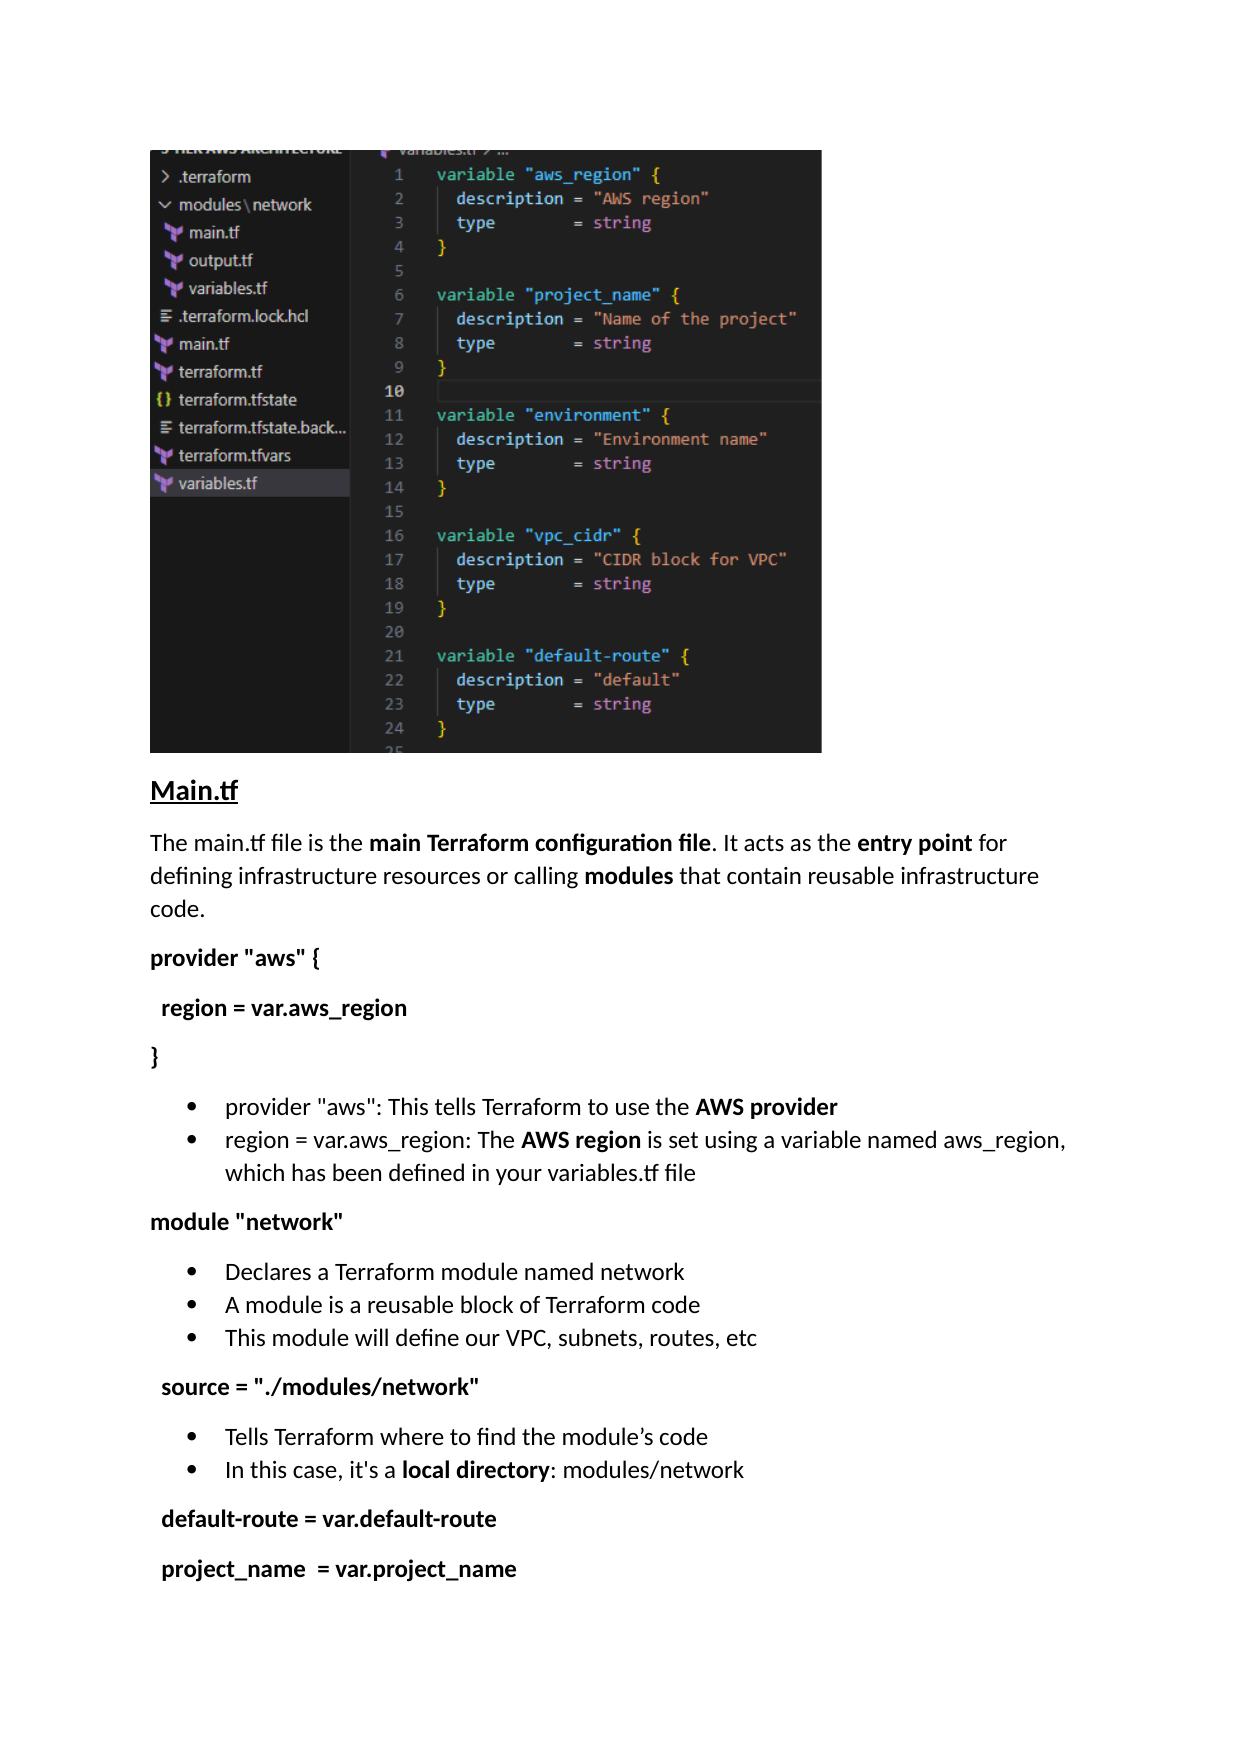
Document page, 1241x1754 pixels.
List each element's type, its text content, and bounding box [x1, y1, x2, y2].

list provider "aws": This tells Terraform to use the AWS provider [187, 1091, 1090, 1122]
text } [150, 1042, 1090, 1072]
text project_name = var.project_name [150, 1553, 1090, 1584]
text default-route = var.default-route [150, 1504, 1090, 1534]
text region = var.aws_region [150, 992, 1090, 1022]
list This module will define our VPC, subnets, routes, etc [187, 1322, 1090, 1352]
text provider "aws" { [150, 942, 1090, 973]
list In this case, it's a local directory: modules/network [187, 1454, 1090, 1484]
list Declares a Terraform module named network [187, 1256, 1090, 1287]
text The main.tf file is the main Terraform configuration file. It acts as the entry point for defining infrastructure resources or calling modules that contain reusable infrastructure code. [150, 827, 1090, 923]
text source = "./modules/network" [150, 1372, 1090, 1402]
text module "network" [150, 1207, 1090, 1237]
list region = var.aws_region: The AWS region is set using a variable named aws_region, which has been defined in your variables.tf file [187, 1124, 1090, 1187]
picture [150, 150, 822, 753]
text Main.tf [150, 772, 1090, 807]
list Tells Terraform where to find the module’s code [187, 1421, 1090, 1452]
list A module is a reusable block of Terraform code [187, 1289, 1090, 1319]
